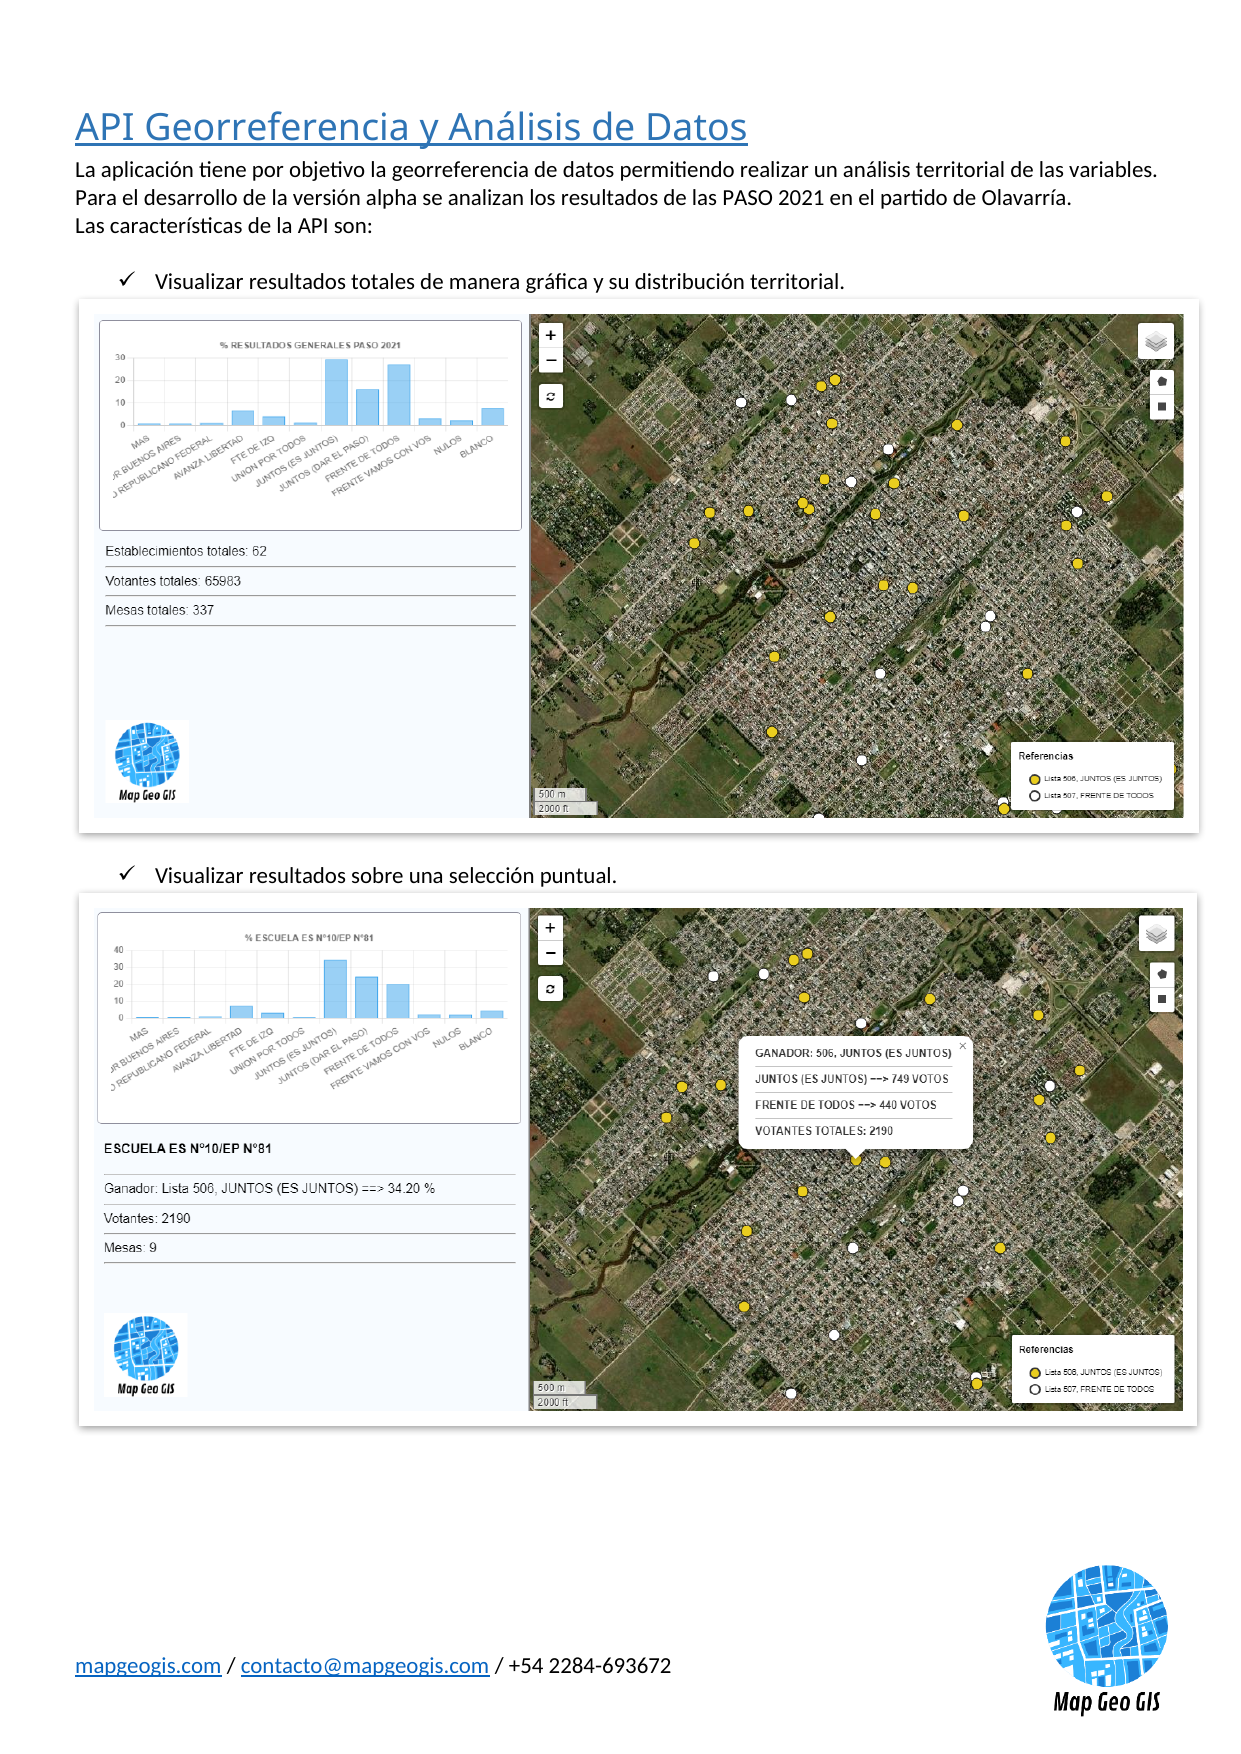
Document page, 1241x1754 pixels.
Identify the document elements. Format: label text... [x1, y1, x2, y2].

list Visualizar resultados totales de manera gráfica y su distribución territorial. [117, 267, 1165, 295]
text Las características de la API son: [75, 211, 1165, 239]
picture [1027, 1559, 1185, 1717]
text La aplicación tiene por objetivo la georreferencia de datos permitiendo realizar un análisis territorial de las variables. [75, 155, 1165, 183]
subtitle API Georreferencia y Análisis de Datos [75, 100, 1165, 151]
text Para el desarrollo de la versión alpha se analizan los resultados de las PASO 2021 en el partido de Olavarría. [75, 183, 1165, 211]
list Visualizar resultados sobre una selección puntual. [117, 861, 1165, 889]
picture [94, 908, 1183, 1411]
picture [94, 314, 1184, 818]
